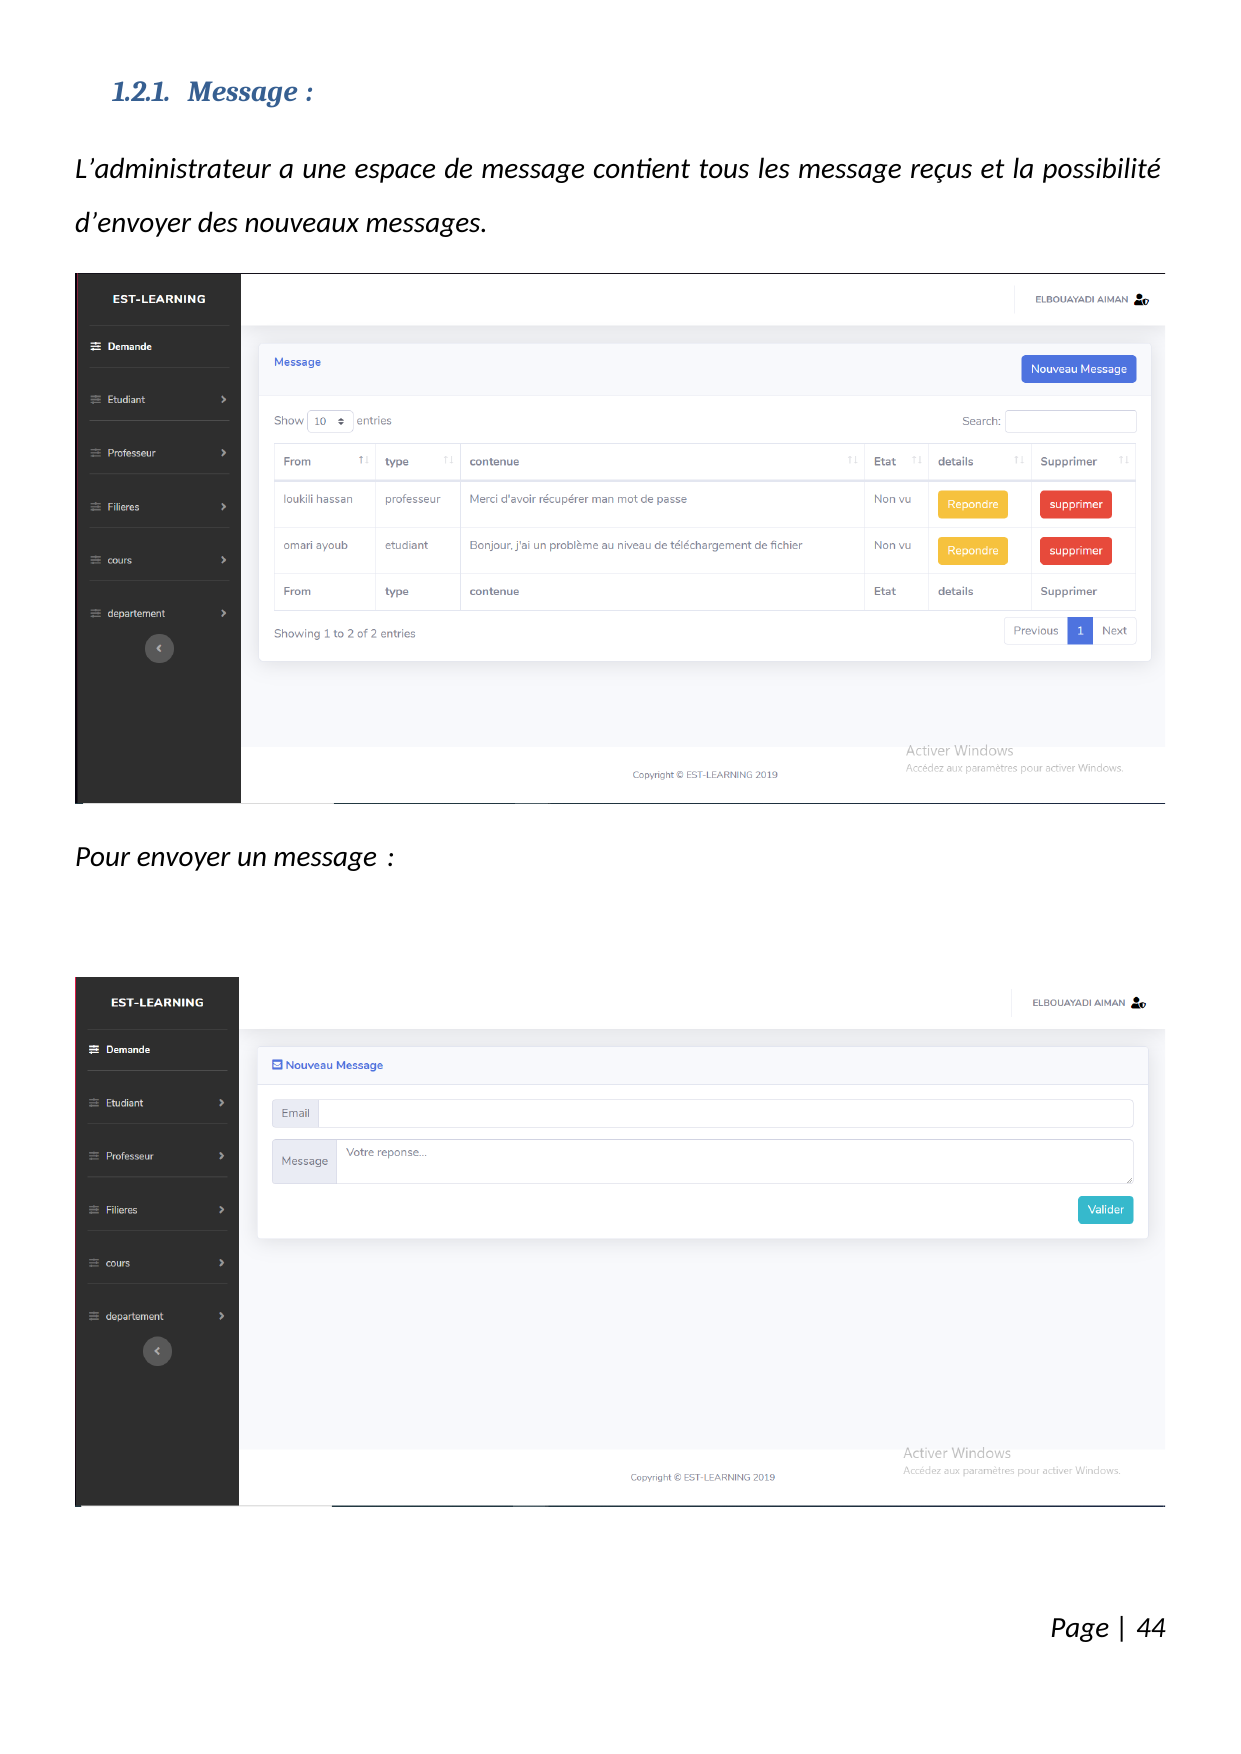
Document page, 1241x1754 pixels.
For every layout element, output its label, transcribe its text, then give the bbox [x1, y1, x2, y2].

text Pour envoyer un message : [75, 838, 1165, 873]
subtitle Message : [112, 75, 1165, 108]
picture [75, 273, 1166, 804]
picture [75, 977, 1166, 1507]
text L’administrateur a une espace de message contient tous les message reçus et la possibilité d’envoyer des nouveaux messages. [75, 150, 1165, 239]
